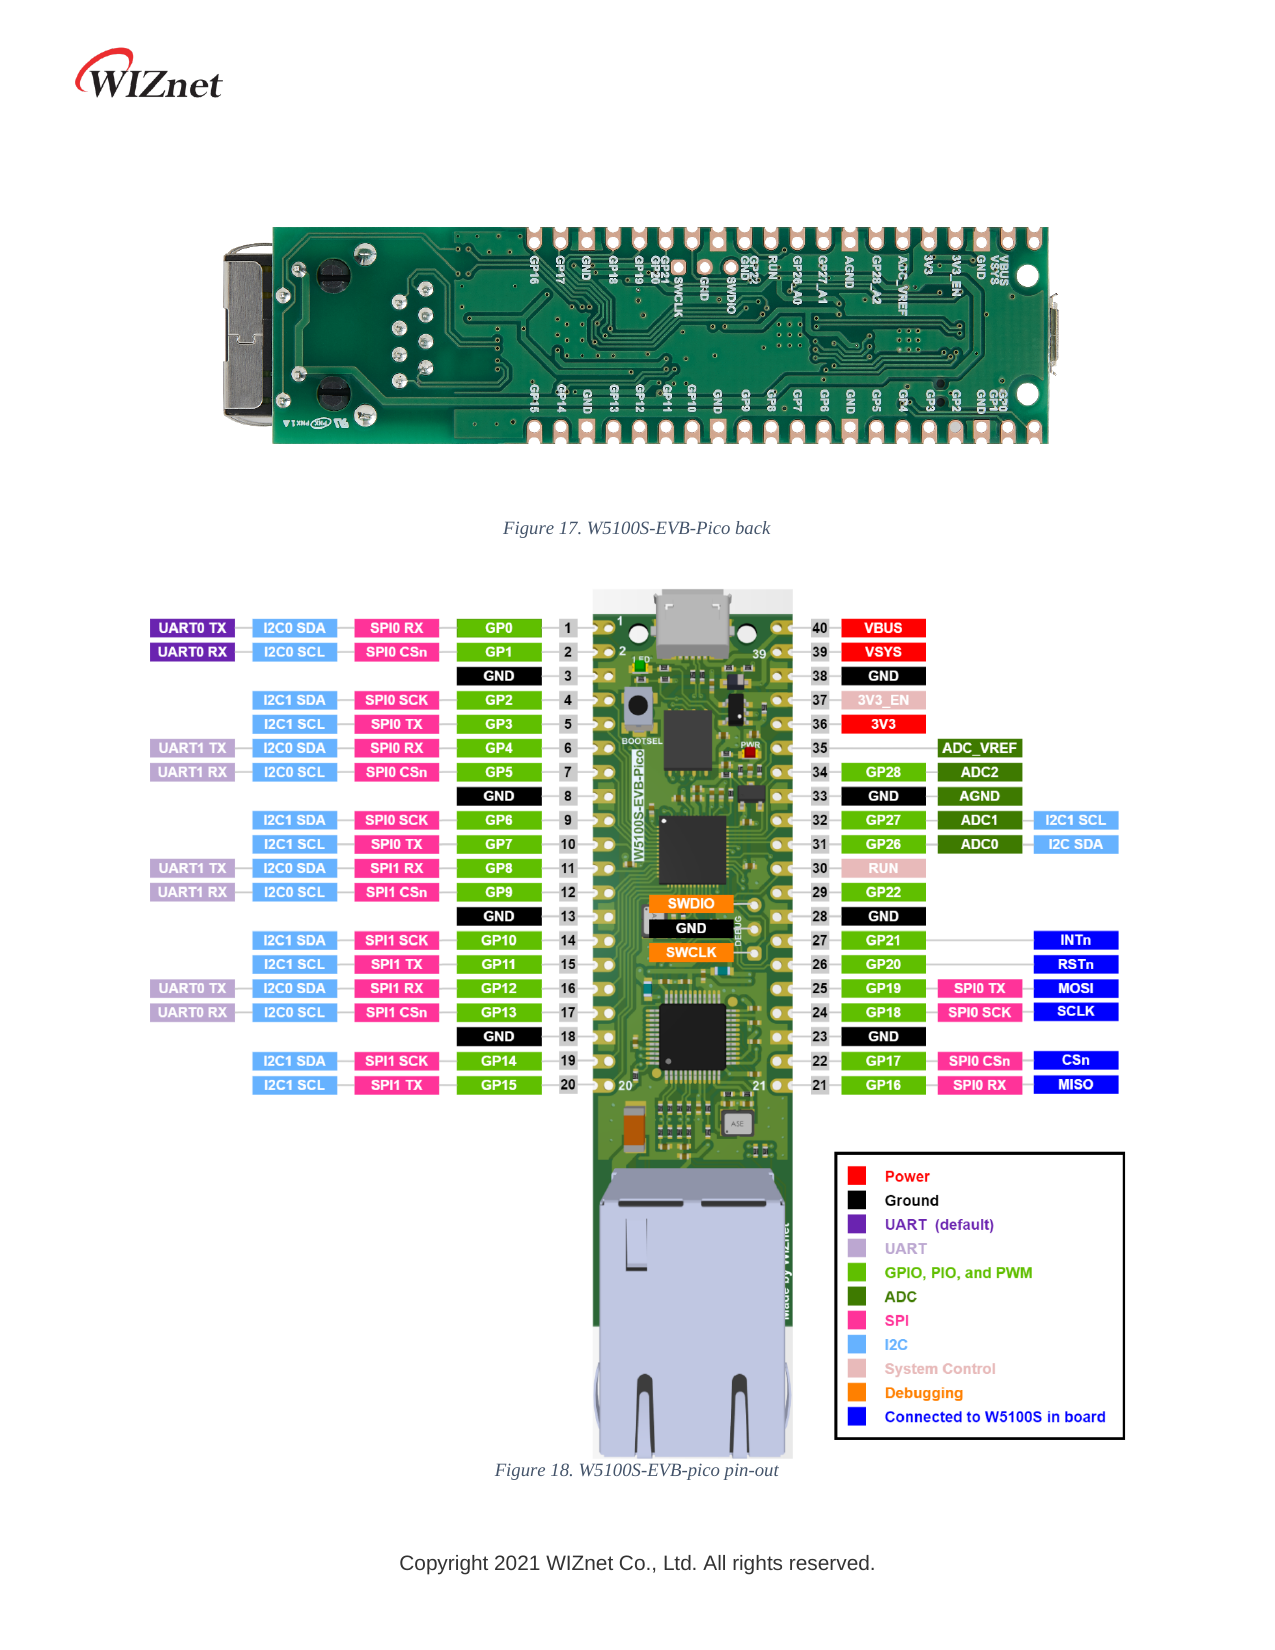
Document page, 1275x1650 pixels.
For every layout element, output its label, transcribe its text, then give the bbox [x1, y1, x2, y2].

picture [150, 588, 1125, 1459]
picture [75, 36, 223, 111]
picture [150, 150, 1125, 518]
